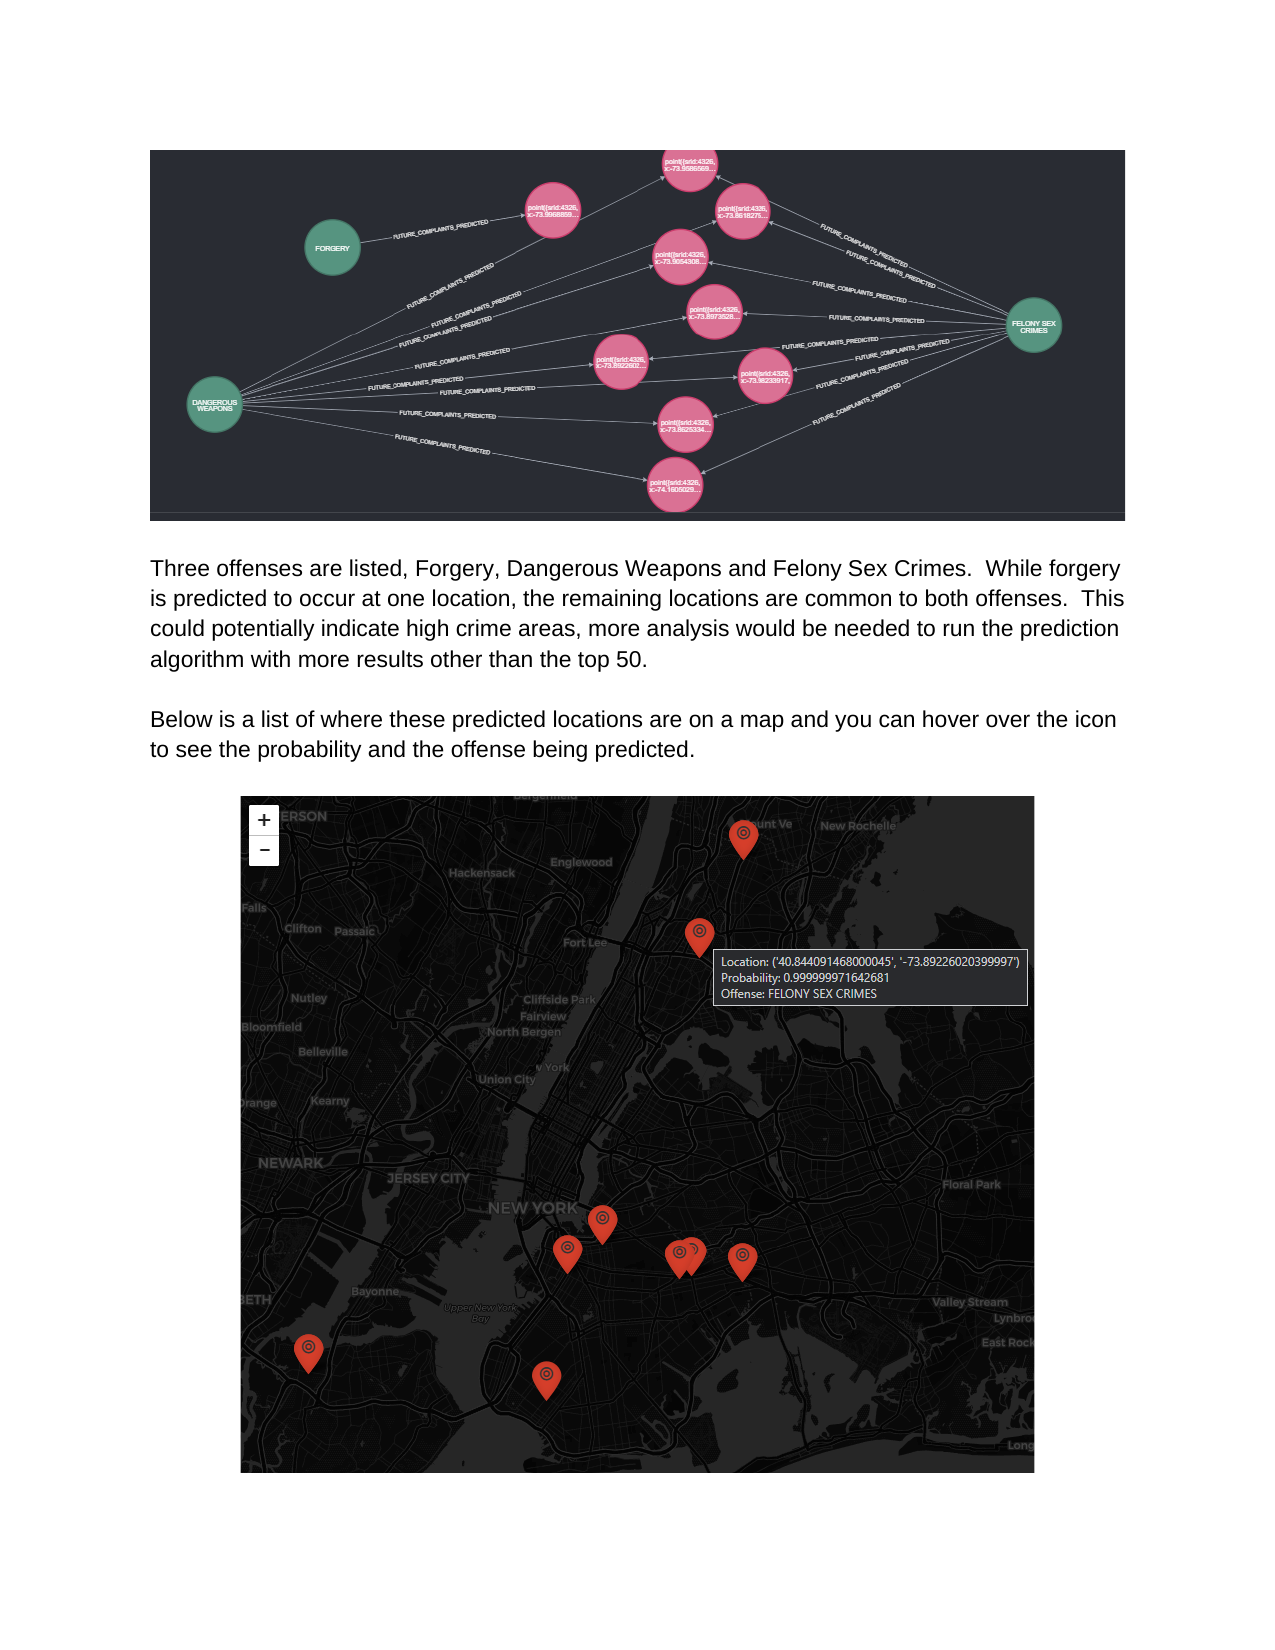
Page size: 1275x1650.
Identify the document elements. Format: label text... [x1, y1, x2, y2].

picture [150, 150, 1125, 521]
text Below is a list of where these predicted locations are on a map and you can hover over the icon to see the probability and the offense being predicted. [150, 706, 1125, 762]
text Three offenses are listed, Forgery, Dangerous Weapons and Felony Sex Crimes. While forgery is predicted to occur at one location, the remaining locations are common to both offenses. This could potentially indicate high crime areas, more analysis would be needed to run the prediction algorithm with more results other than the top 50. [150, 555, 1125, 672]
picture [240, 796, 1035, 1473]
